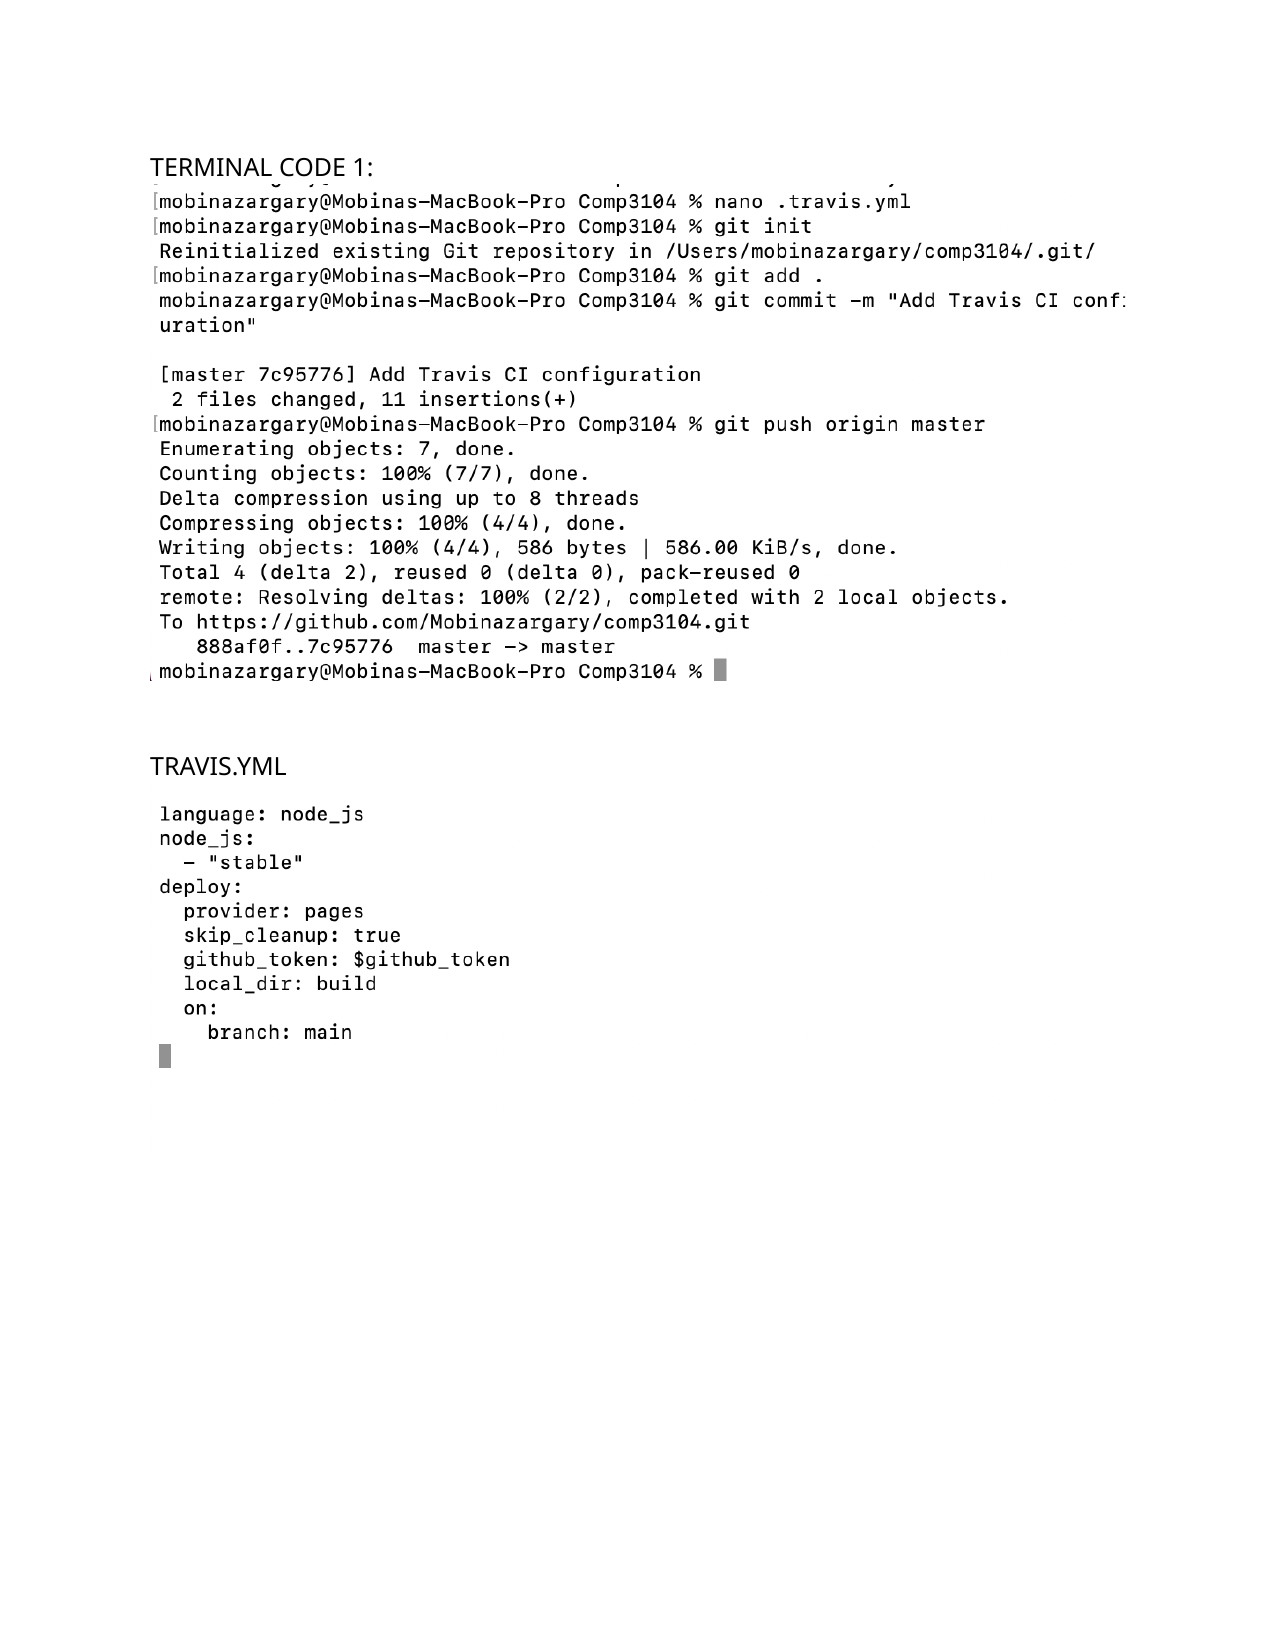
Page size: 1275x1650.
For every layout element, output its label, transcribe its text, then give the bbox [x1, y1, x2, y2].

picture [150, 184, 1125, 681]
picture [150, 782, 1125, 1156]
text TRAVIS.YML [150, 748, 1125, 782]
text TERMINAL CODE 1: [150, 150, 1125, 184]
